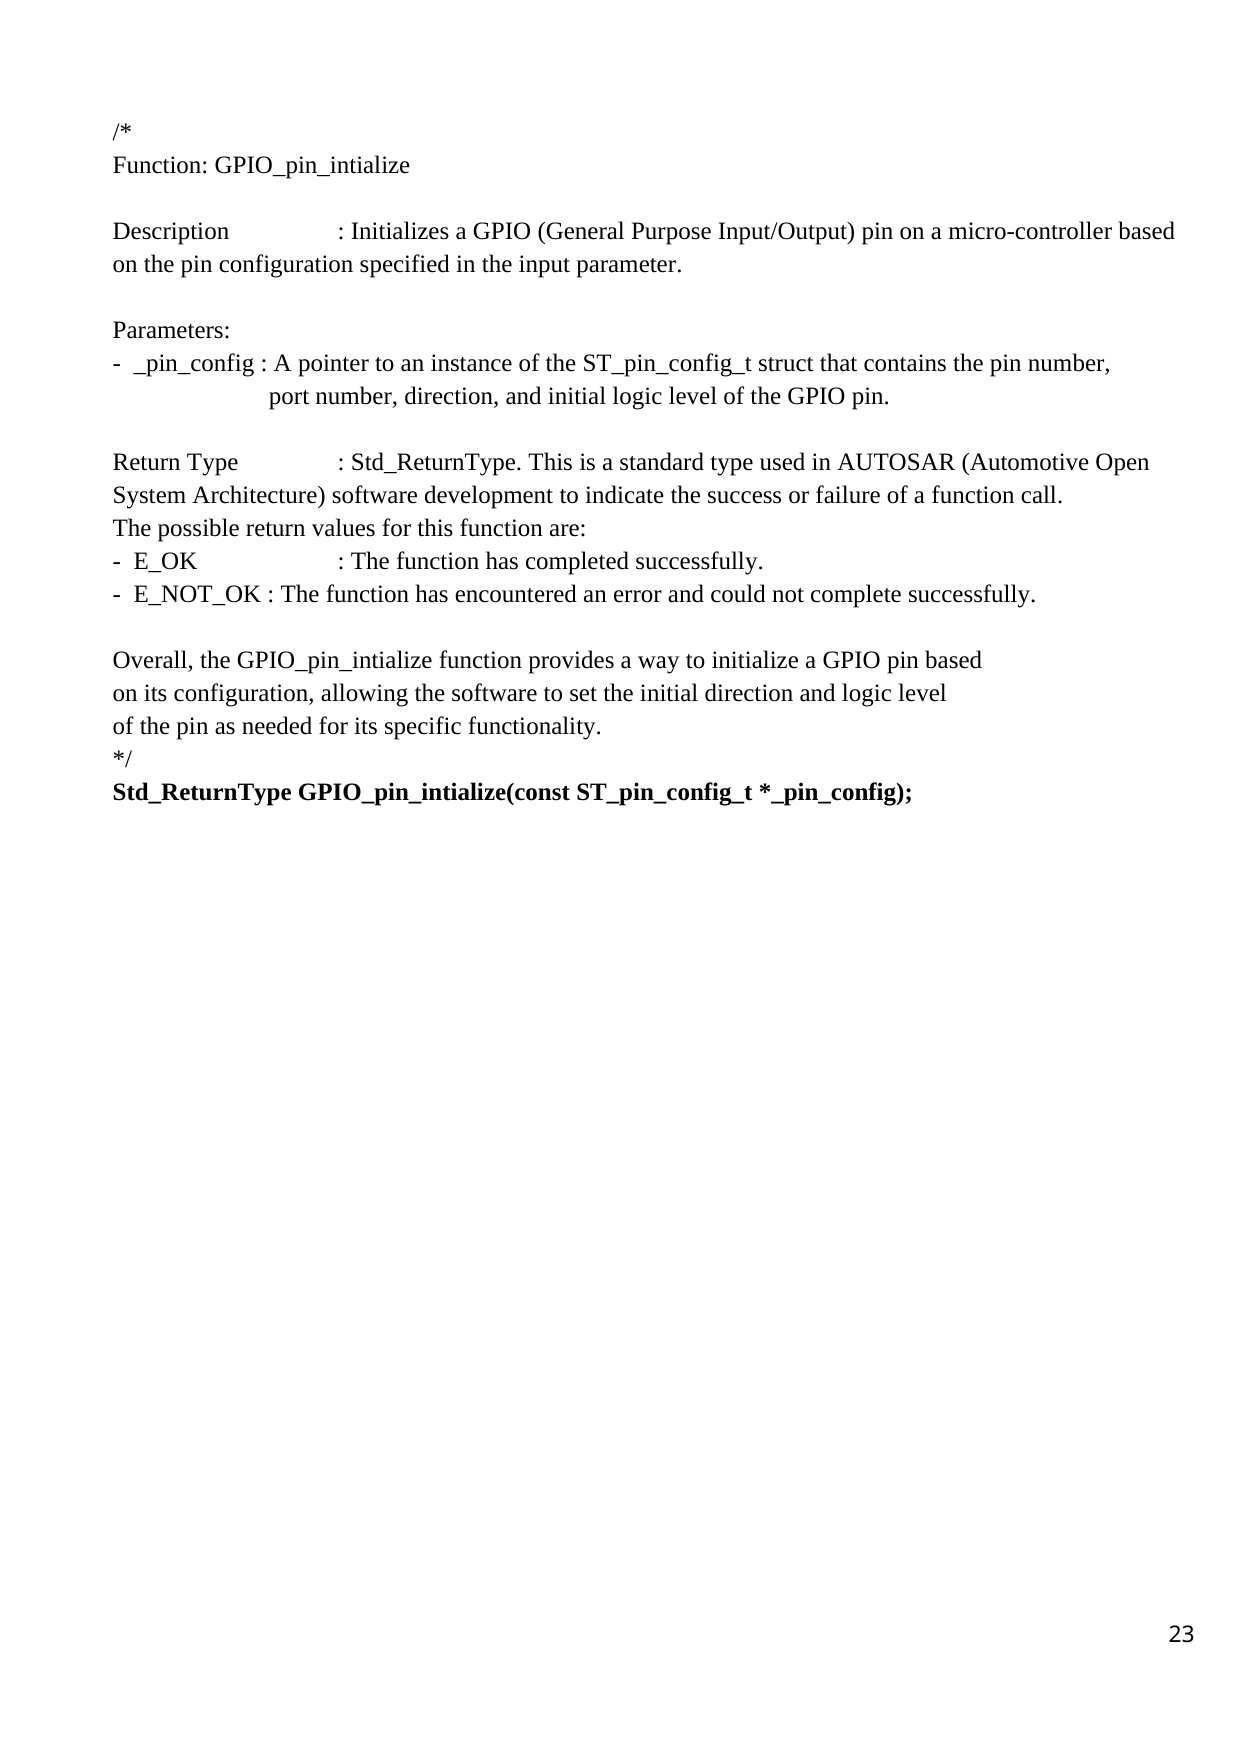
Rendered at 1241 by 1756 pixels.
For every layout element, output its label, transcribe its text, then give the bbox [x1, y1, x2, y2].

text - E_OK : The function has completed successfully. [112, 546, 1194, 575]
text Return Type : Std_ReturnType. This is a standard type used in AUTOSAR (Automotive Open System Architecture) software development to indicate the success or failure of a function call. [112, 447, 1194, 509]
text */ [112, 744, 1194, 773]
text port number, direction, and initial logic level of the GPIO pin. [112, 381, 1194, 409]
text Overall, the GPIO_pin_intialize function provides a way to initialize a GPIO pin based [112, 645, 1194, 674]
text - E_NOT_OK : The function has encountered an error and could not complete successfully. [112, 579, 1194, 608]
text Function: GPIO_pin_intialize [112, 150, 1194, 178]
text of the pin as needed for its specific functionality. [112, 711, 1194, 740]
text - _pin_config : A pointer to an instance of the ST_pin_config_t struct that contains the pin number, [112, 348, 1194, 377]
text /* [112, 117, 1194, 145]
text The possible return values for this function are: [112, 513, 1194, 542]
text Description : Initializes a GPIO (General Purpose Input/Output) pin on a micro-controller based on the pin configuration specified in the input parameter. [112, 216, 1194, 277]
text on its configuration, allowing the software to set the initial direction and logic level [112, 678, 1194, 707]
text Std_ReturnType GPIO_pin_intialize(const ST_pin_config_t *_pin_config); [112, 777, 1194, 806]
text Parameters: [112, 315, 1194, 343]
